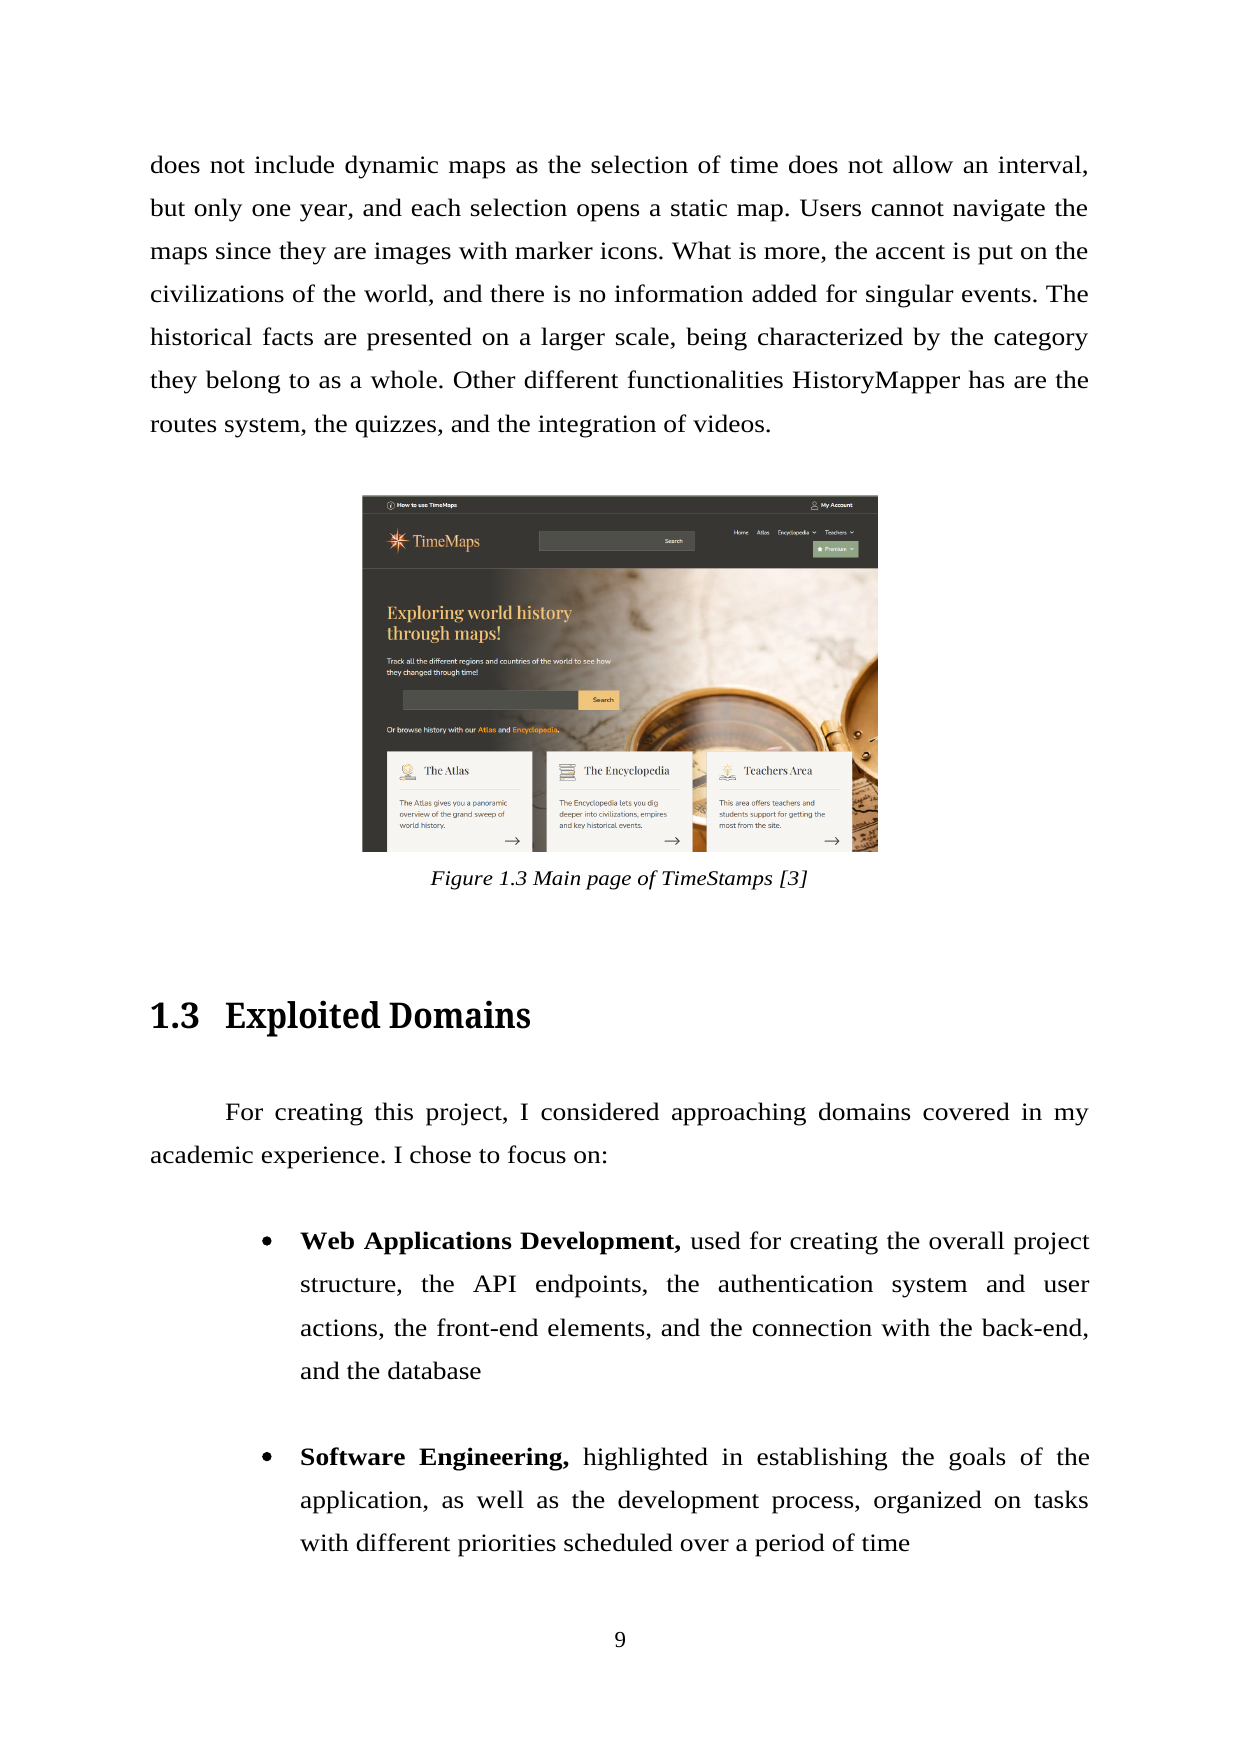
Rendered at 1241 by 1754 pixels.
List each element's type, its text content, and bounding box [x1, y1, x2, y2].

list Software Engineering, highlighted in establishing the goals of the application, as well as the development process, organized on tasks with different priorities scheduled over a period of time [262, 1442, 1090, 1557]
subtitle Exploited Domains [150, 990, 1090, 1038]
text For creating this project, I considered approaching domains covered in my academic experience. I chose to focus on: [150, 1097, 1090, 1169]
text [150, 150, 1090, 437]
text Figure 1.3 Main page of TimeStamps [3] [150, 866, 1090, 889]
picture [362, 495, 878, 852]
list Web Applications Development, used for creating the overall project structure, the API endpoints, the authentication system and user actions, the front-end elements, and the connection with the back-end, and the database [262, 1226, 1090, 1384]
